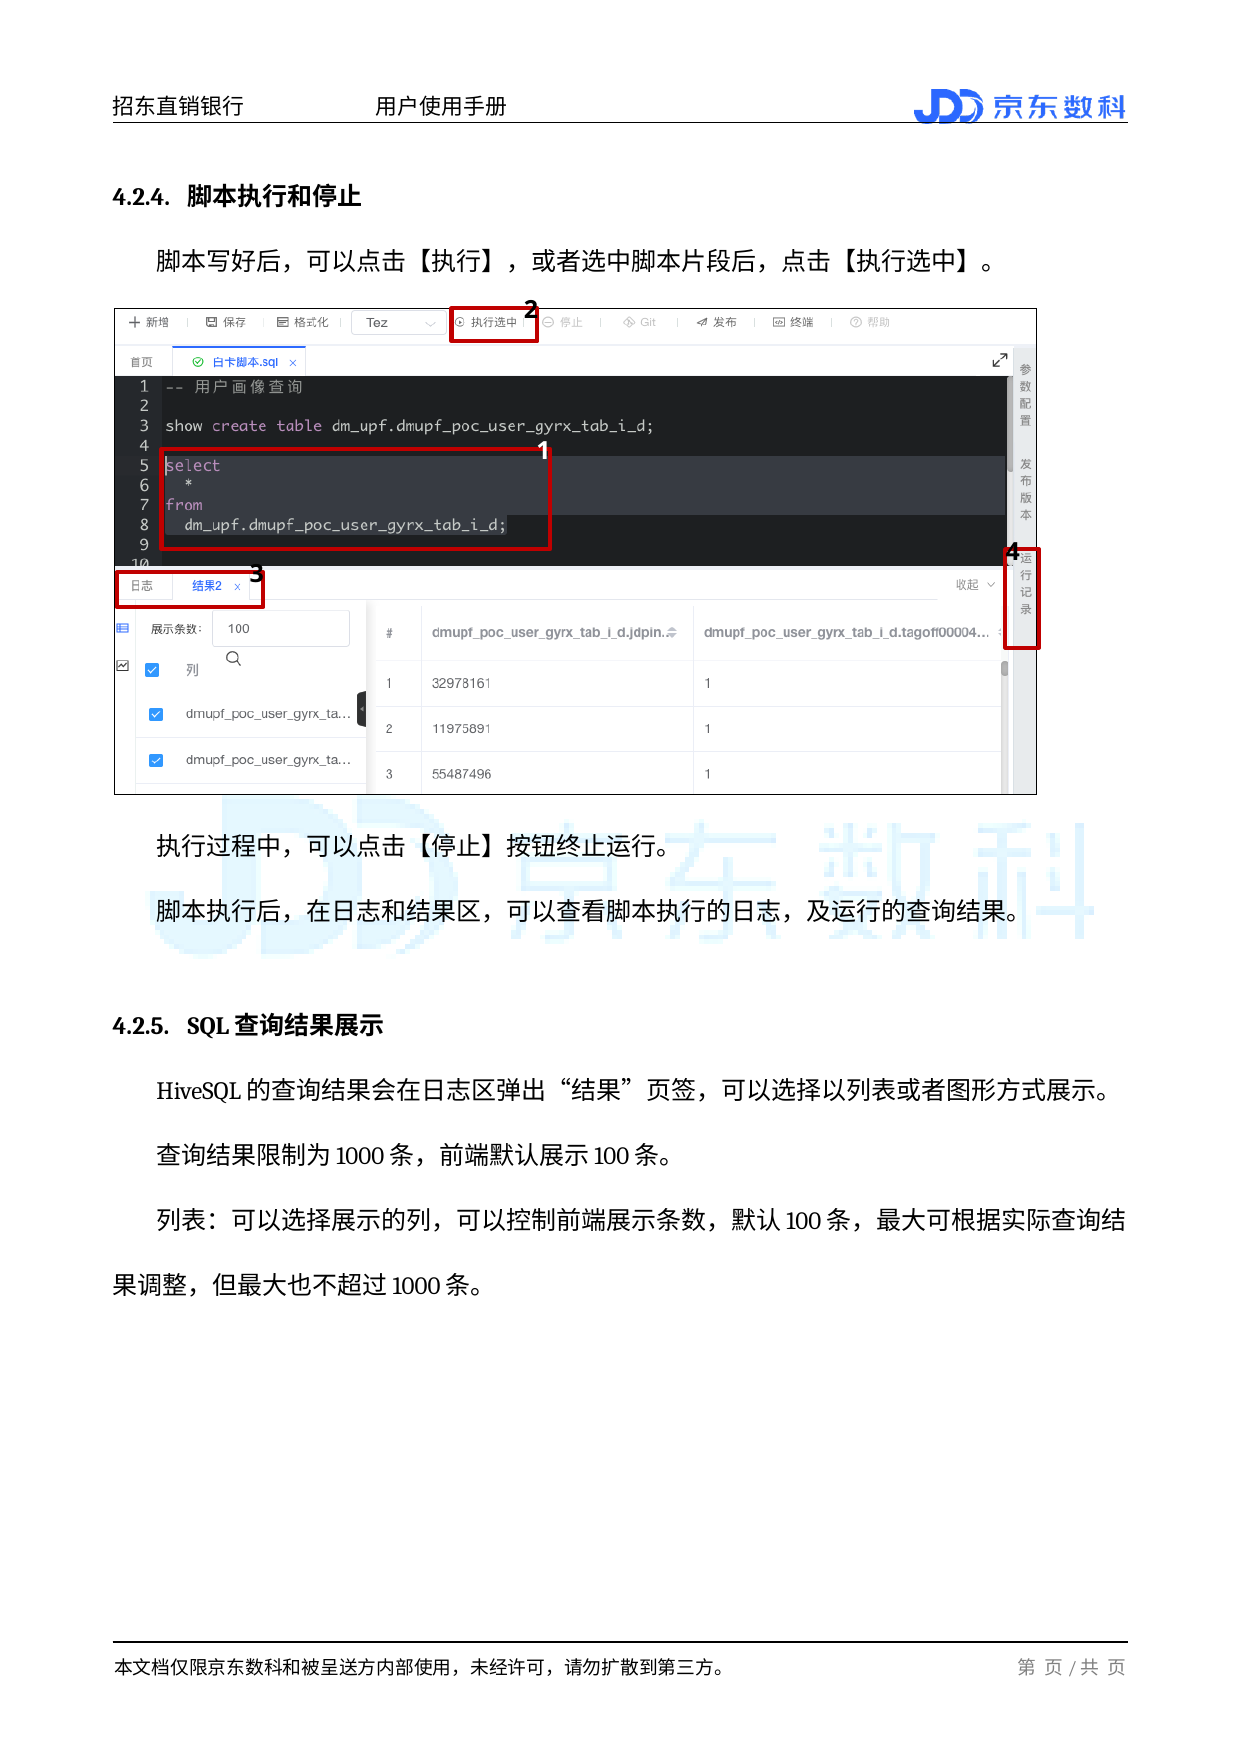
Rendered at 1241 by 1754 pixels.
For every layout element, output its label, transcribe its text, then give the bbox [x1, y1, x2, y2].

text 查询结果限制为1000条，前端默认展示100条。 [112, 1121, 1128, 1186]
text 脚本执行后，在日志和结果区，可以查看脚本执行的日志，及运行的查询结果。 [112, 877, 1128, 942]
picture [914, 89, 1125, 122]
text 脚本写好后，可以点击【执行】，或者选中脚本片段后，点击【执行选中】。 [112, 227, 1128, 292]
picture [1007, 551, 1036, 646]
text HiveSQL的查询结果会在日志区弹出“结果”页签，可以选择以列表或者图形方式展示。 [112, 1056, 1128, 1121]
text 执行过程中，可以点击【停止】按钮终止运行。 [112, 812, 1128, 877]
picture [454, 310, 535, 339]
subtitle SQL查询结果展示 [112, 991, 1128, 1056]
text 列表：可以选择展示的列，可以控制前端展示条数，默认100条，最大可根据实际查询结果调整，但最大也不超过1000条。 [112, 1186, 1128, 1316]
picture [115, 309, 1036, 794]
picture [119, 574, 261, 605]
subtitle 脚本执行和停止 [112, 162, 1128, 227]
